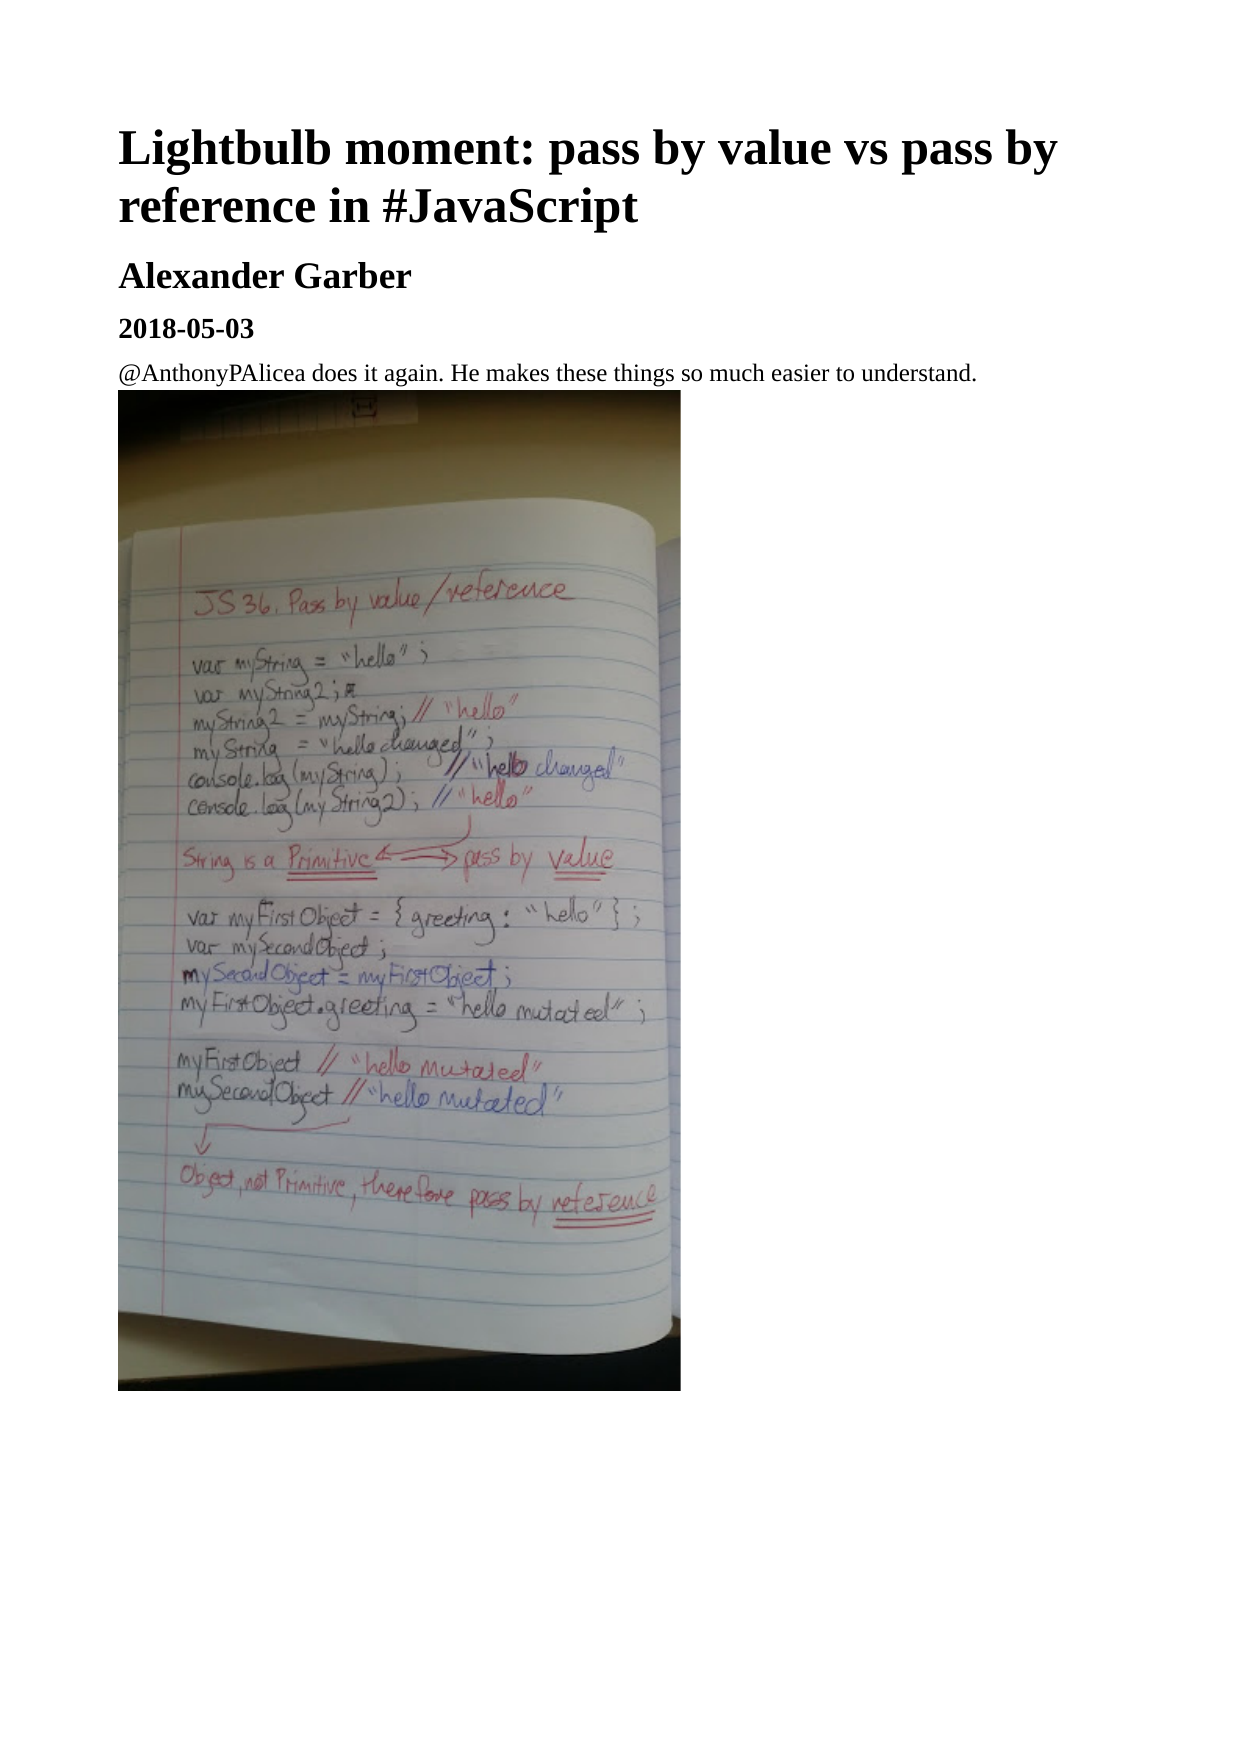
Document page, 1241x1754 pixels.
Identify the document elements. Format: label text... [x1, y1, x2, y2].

subtitle Alexander Garber [118, 254, 1122, 297]
subtitle Lightbulb moment: pass by value vs pass by reference in #JavaScript [118, 118, 1122, 233]
subtitle 2018-05-03 [118, 312, 1122, 345]
picture [118, 390, 681, 1391]
